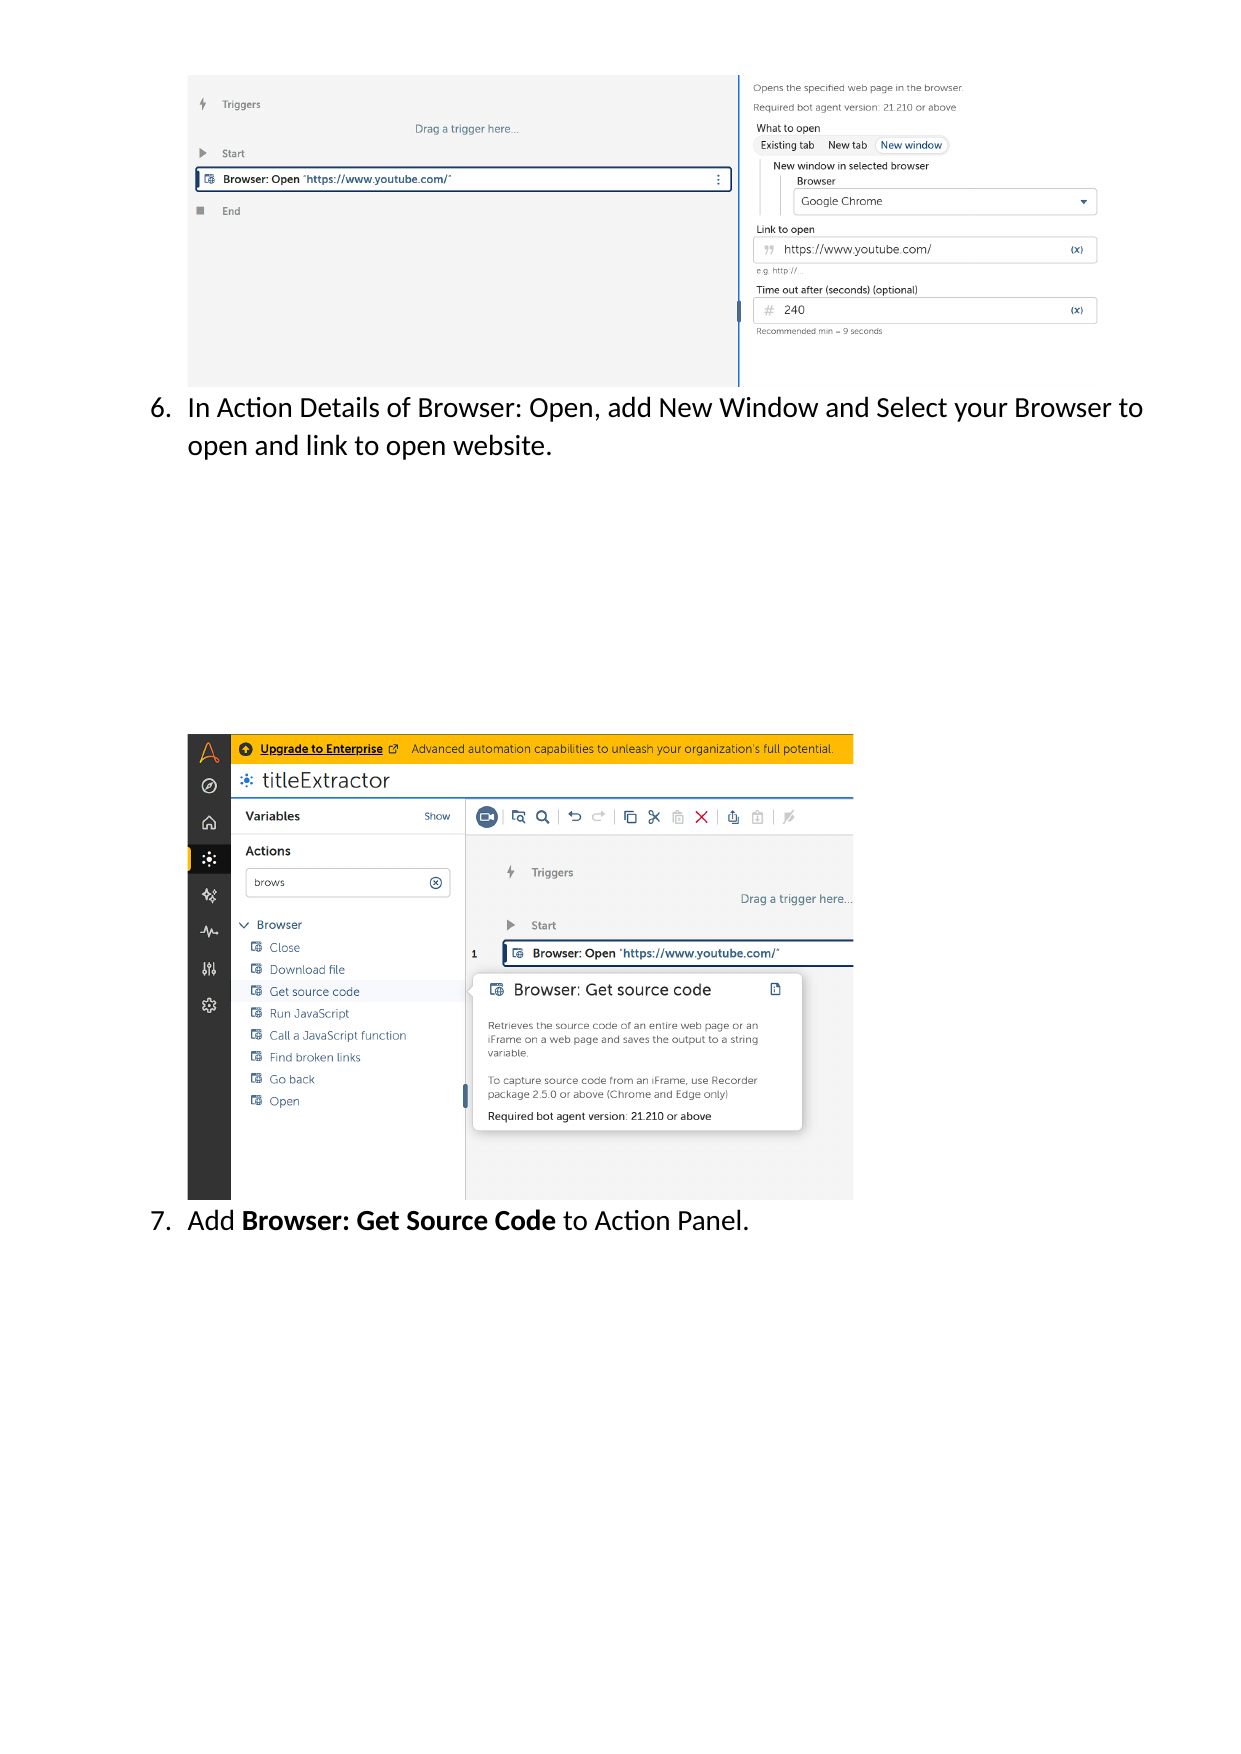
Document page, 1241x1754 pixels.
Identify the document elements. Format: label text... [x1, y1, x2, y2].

list In Action Details of Browser: Open, add New Window and Select your Browser to open and link to open website. [150, 389, 1165, 463]
list Add Browser: Get Source Code to Action Panel. [150, 1202, 1165, 1237]
picture [187, 734, 854, 1200]
picture [187, 75, 1103, 387]
